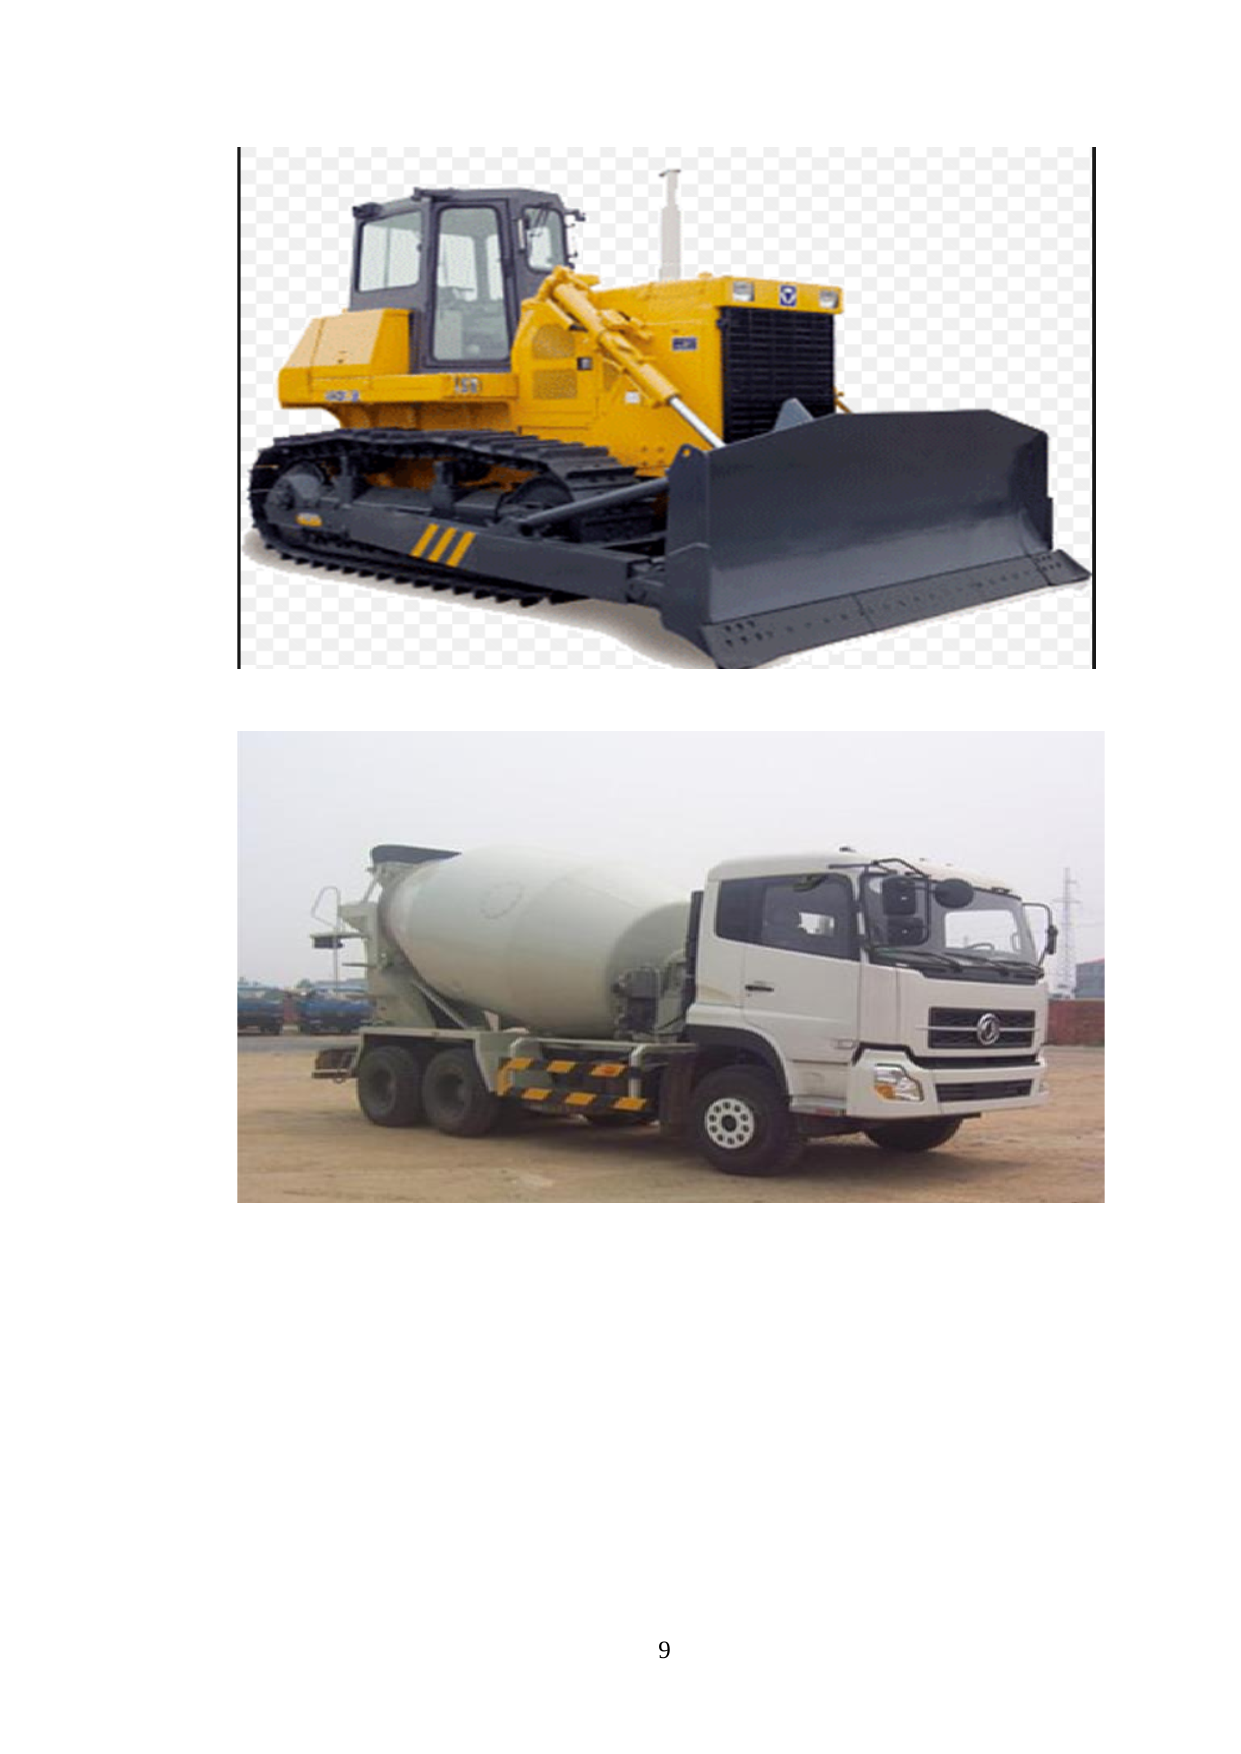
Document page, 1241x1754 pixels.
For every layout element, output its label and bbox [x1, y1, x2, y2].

picture [237, 731, 1105, 1203]
picture [237, 147, 1096, 669]
